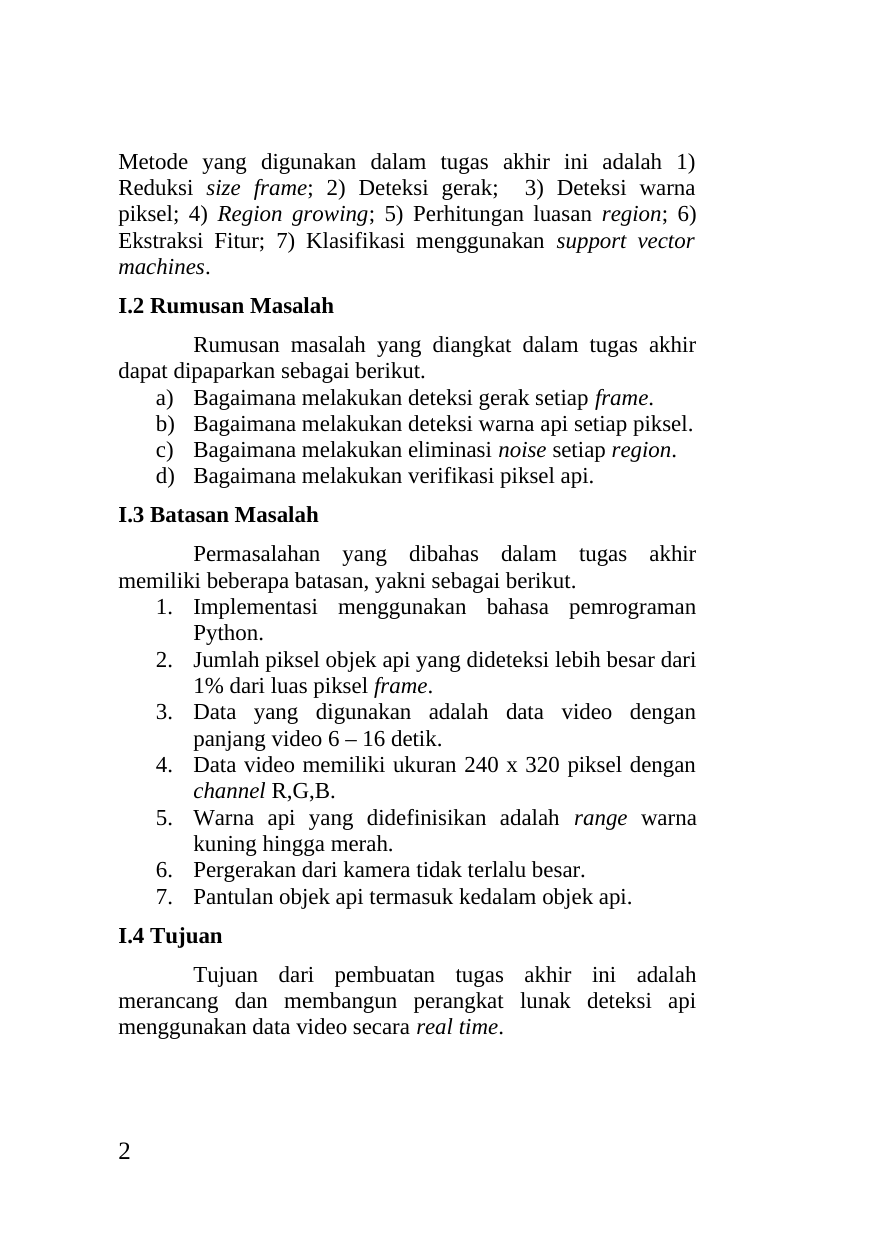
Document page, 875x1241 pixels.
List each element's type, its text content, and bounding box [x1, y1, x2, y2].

subtitle Batasan Masalah [118, 501, 697, 528]
list Bagaimana melakukan eliminasi noise setiap region. [156, 436, 697, 463]
subtitle Rumusan Masalah [118, 292, 697, 318]
list Bagaimana melakukan deteksi gerak setiap frame. [156, 383, 697, 410]
list Bagaimana melakukan deteksi warna api setiap piksel. [156, 410, 697, 436]
text Tujuan dari pembuatan tugas akhir ini adalah merancang dan membangun perangkat lunak deteksi api menggunakan data video secara real time. [118, 961, 697, 1040]
list Data yang digunakan adalah data video dengan panjang video 6 – 16 detik. [156, 698, 697, 751]
text Rumusan masalah yang diangkat dalam tugas akhir dapat dipaparkan sebagai berikut. [118, 331, 697, 383]
subtitle Tujuan [118, 922, 697, 948]
list Data video memiliki ukuran 240 x 320 piksel dengan channel R,G,B. [156, 751, 697, 804]
list Pantulan objek api termasuk kedalam objek api. [156, 883, 697, 909]
list Warna api yang didefinisikan adalah range warna kuning hingga merah. [156, 804, 697, 857]
text Permasalahan yang dibahas dalam tugas akhir memiliki beberapa batasan, yakni sebagai berikut. [118, 540, 697, 593]
list Pergerakan dari kamera tidak terlalu besar. [156, 857, 697, 883]
list Bagaimana melakukan verifikasi piksel api. [156, 463, 697, 489]
list Implementasi menggunakan bahasa pemrograman Python. [156, 593, 697, 646]
list Jumlah piksel objek api yang dideteksi lebih besar dari 1% dari luas piksel frame. [156, 646, 697, 698]
